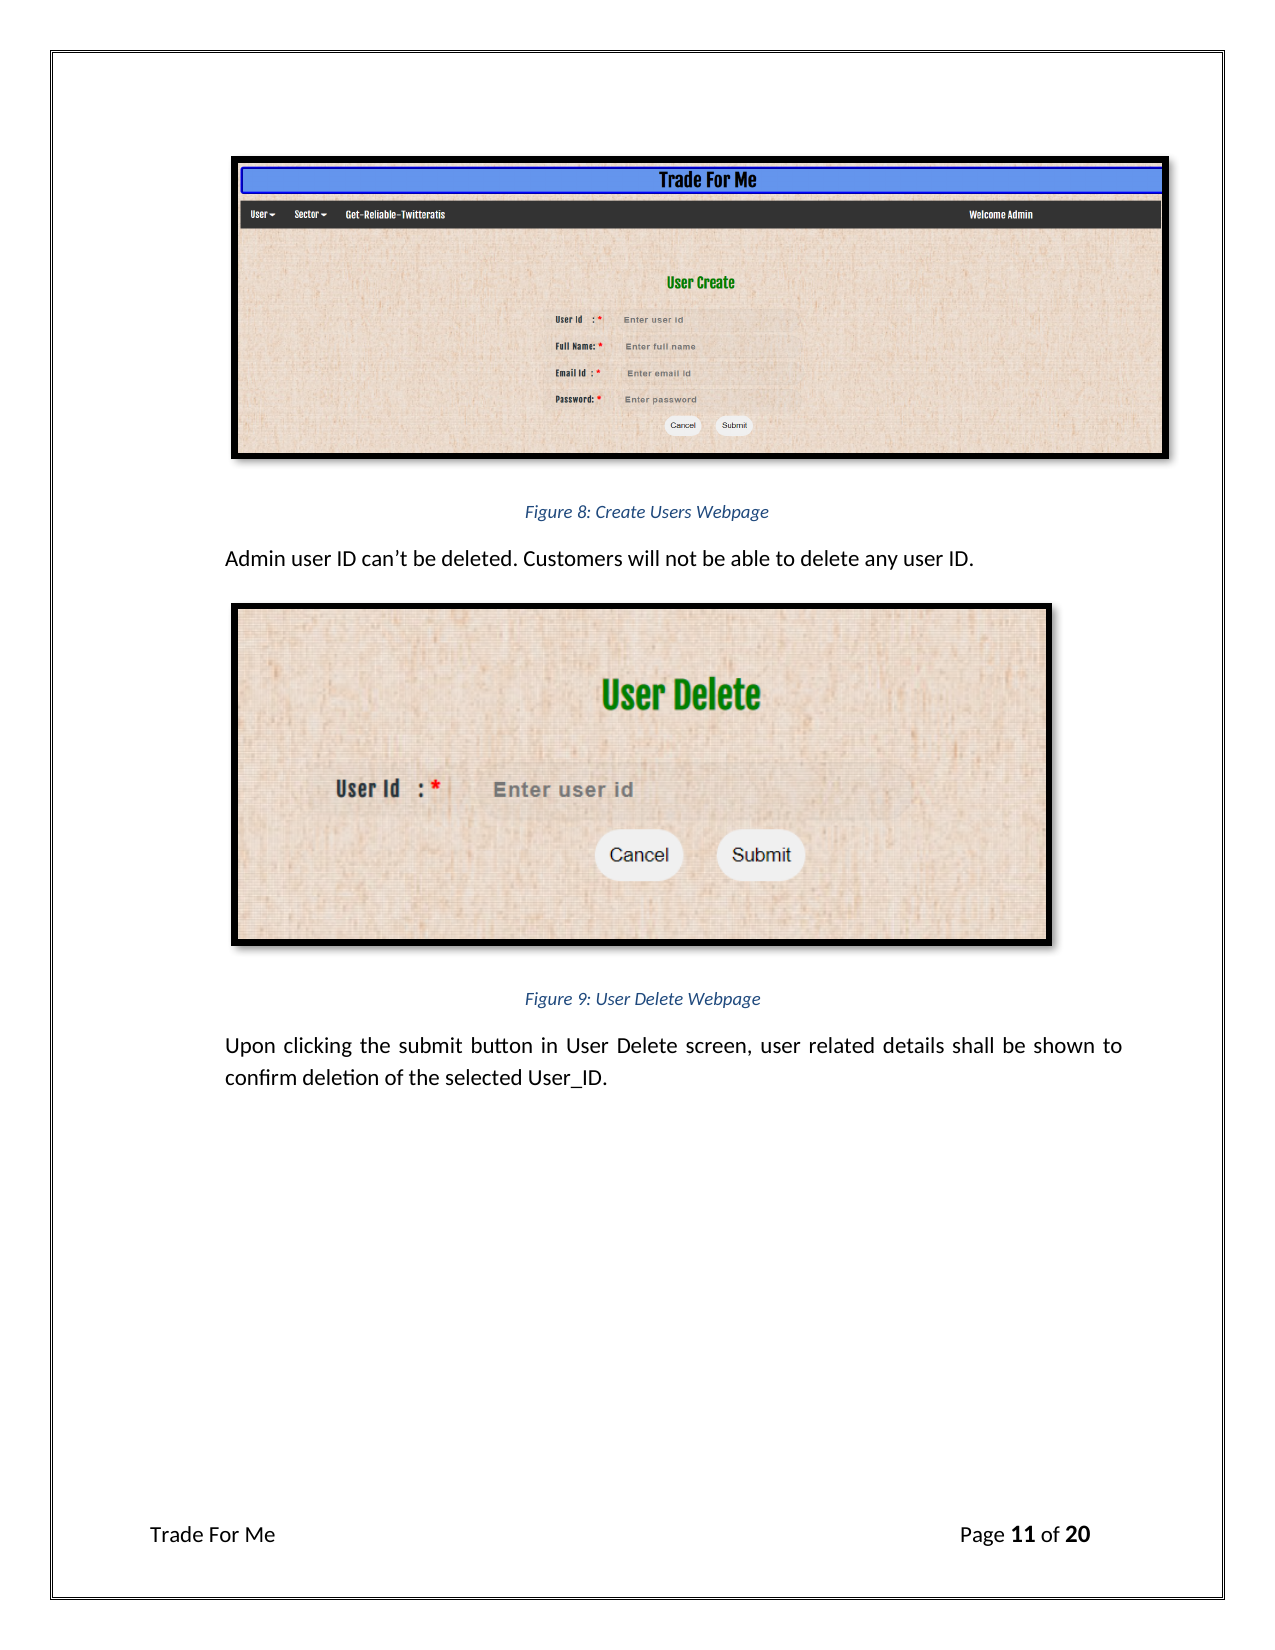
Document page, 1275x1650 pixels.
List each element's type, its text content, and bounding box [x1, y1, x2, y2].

text Upon clicking the submit button in User Delete screen, user related details shall be shown to confirm deletion of the selected User_ID. [225, 1031, 1125, 1092]
picture [238, 609, 1046, 939]
text Admin user ID can’t be deleted. Customers will not be able to delete any user ID. [187, 544, 1125, 572]
picture [238, 163, 1162, 453]
